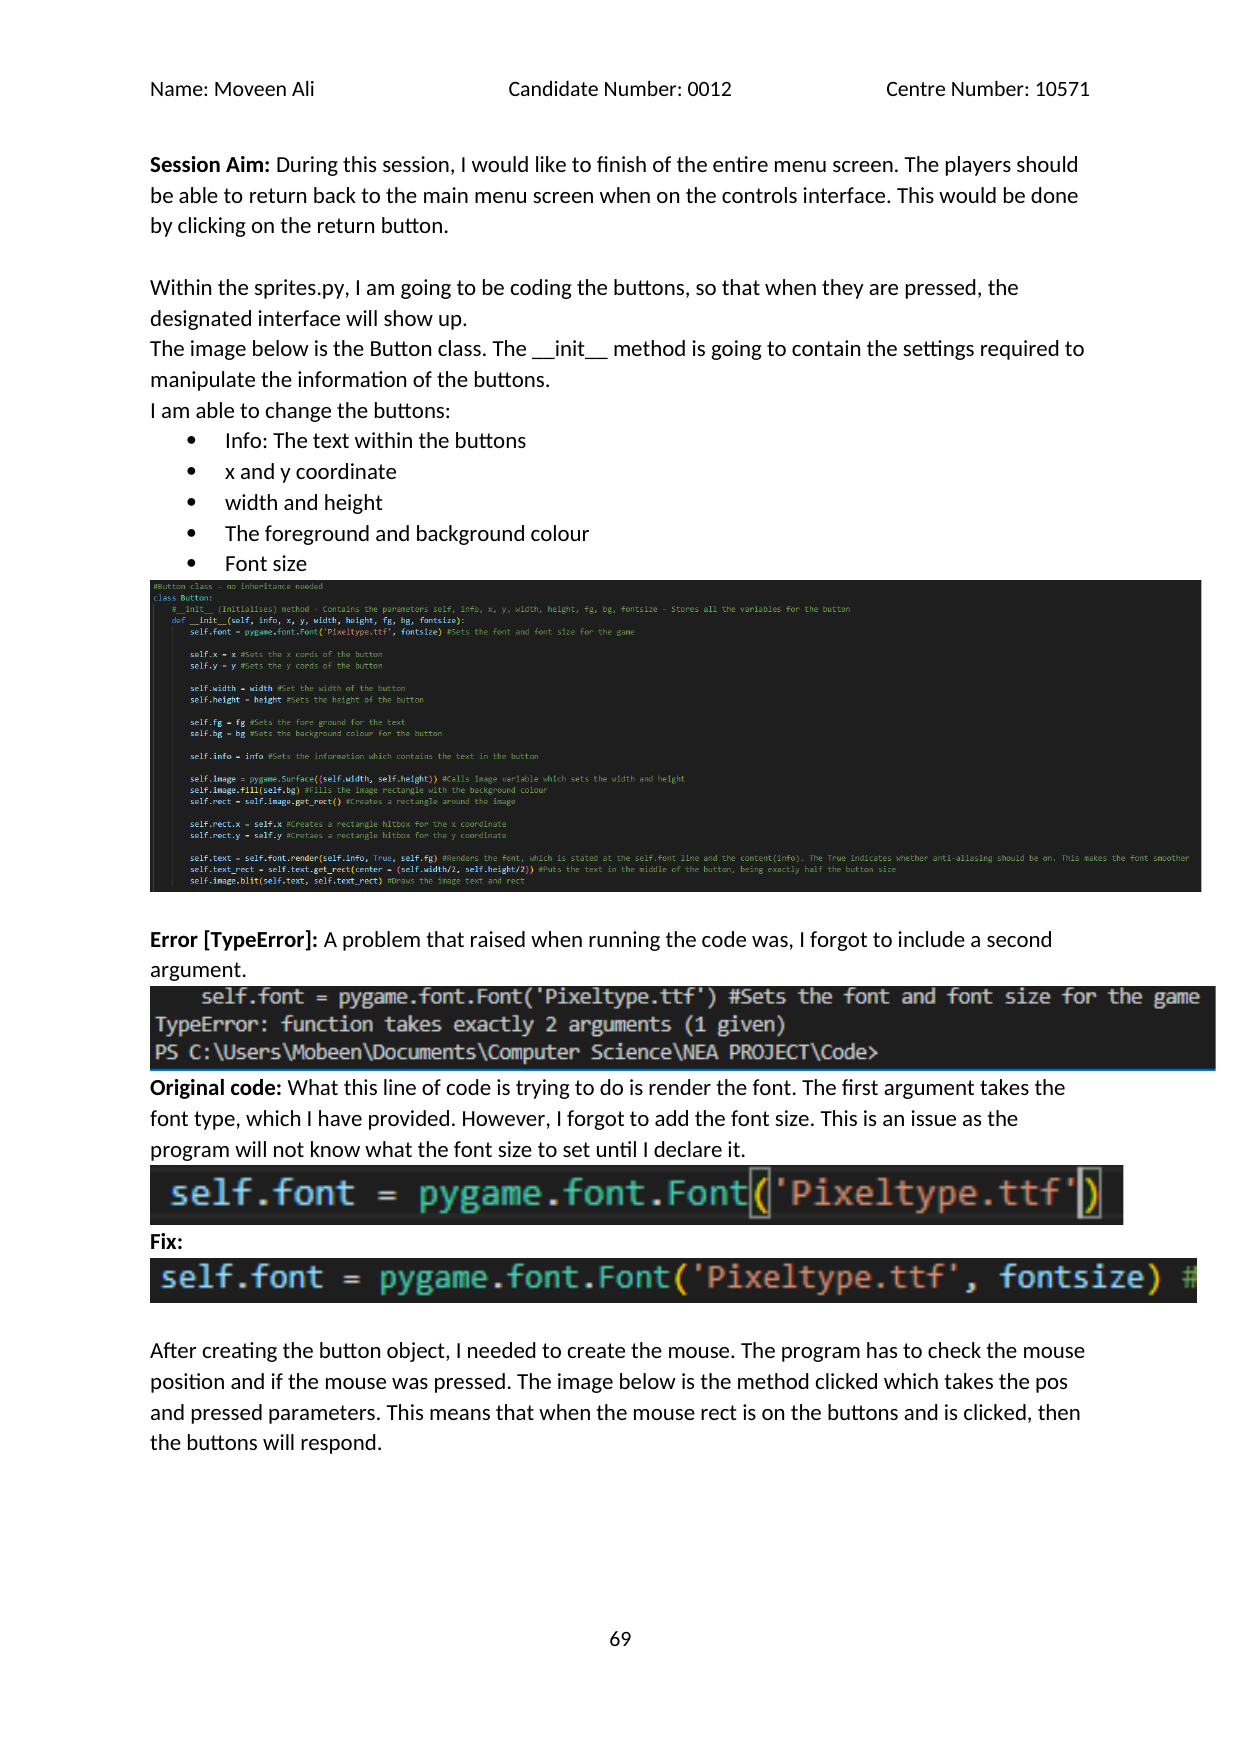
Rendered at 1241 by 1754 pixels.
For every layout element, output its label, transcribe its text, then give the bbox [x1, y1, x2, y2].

list x and y coordinate [187, 457, 1090, 485]
picture [150, 1258, 1197, 1303]
text Fix: [150, 1225, 1090, 1255]
text I am able to change the buttons: [150, 396, 1090, 424]
picture [150, 1165, 1124, 1225]
list Font size [187, 549, 1090, 577]
picture [150, 580, 1202, 892]
picture [150, 986, 1216, 1071]
text Original code: What this line of code is trying to do is render the font. The first argument takes the font type, which I have provided. However, I forgot to add the font size. This is an issue as the program will not know what the font size to set until I declare it. [150, 1071, 1090, 1163]
list width and height [187, 488, 1090, 516]
text The image below is the Button class. The __init__ method is going to contain the settings required to manipulate the information of the buttons. [150, 334, 1090, 393]
list Info: The text within the buttons [187, 427, 1090, 454]
text Within the sprites.py, I am going to be coding the buttons, so that when they are pressed, the designated interface will show up. [150, 273, 1090, 332]
text Session Aim: During this session, I would like to finish of the entire menu screen. The players should be able to return back to the main menu screen when on the controls interface. This would be done by clicking on the return button. [150, 150, 1090, 239]
list The foreground and background colour [187, 519, 1090, 547]
text After creating the button object, I needed to create the mouse. The program has to check the mouse position and if the mouse was pressed. The image below is the method clicked which takes the pos and pressed parameters. This means that when the mouse rect is on the buttons and is clicked, then the buttons will respond. [150, 1336, 1090, 1457]
text Error [TypeError]: A problem that raised when running the code was, I forgot to include a second argument. [150, 925, 1090, 983]
